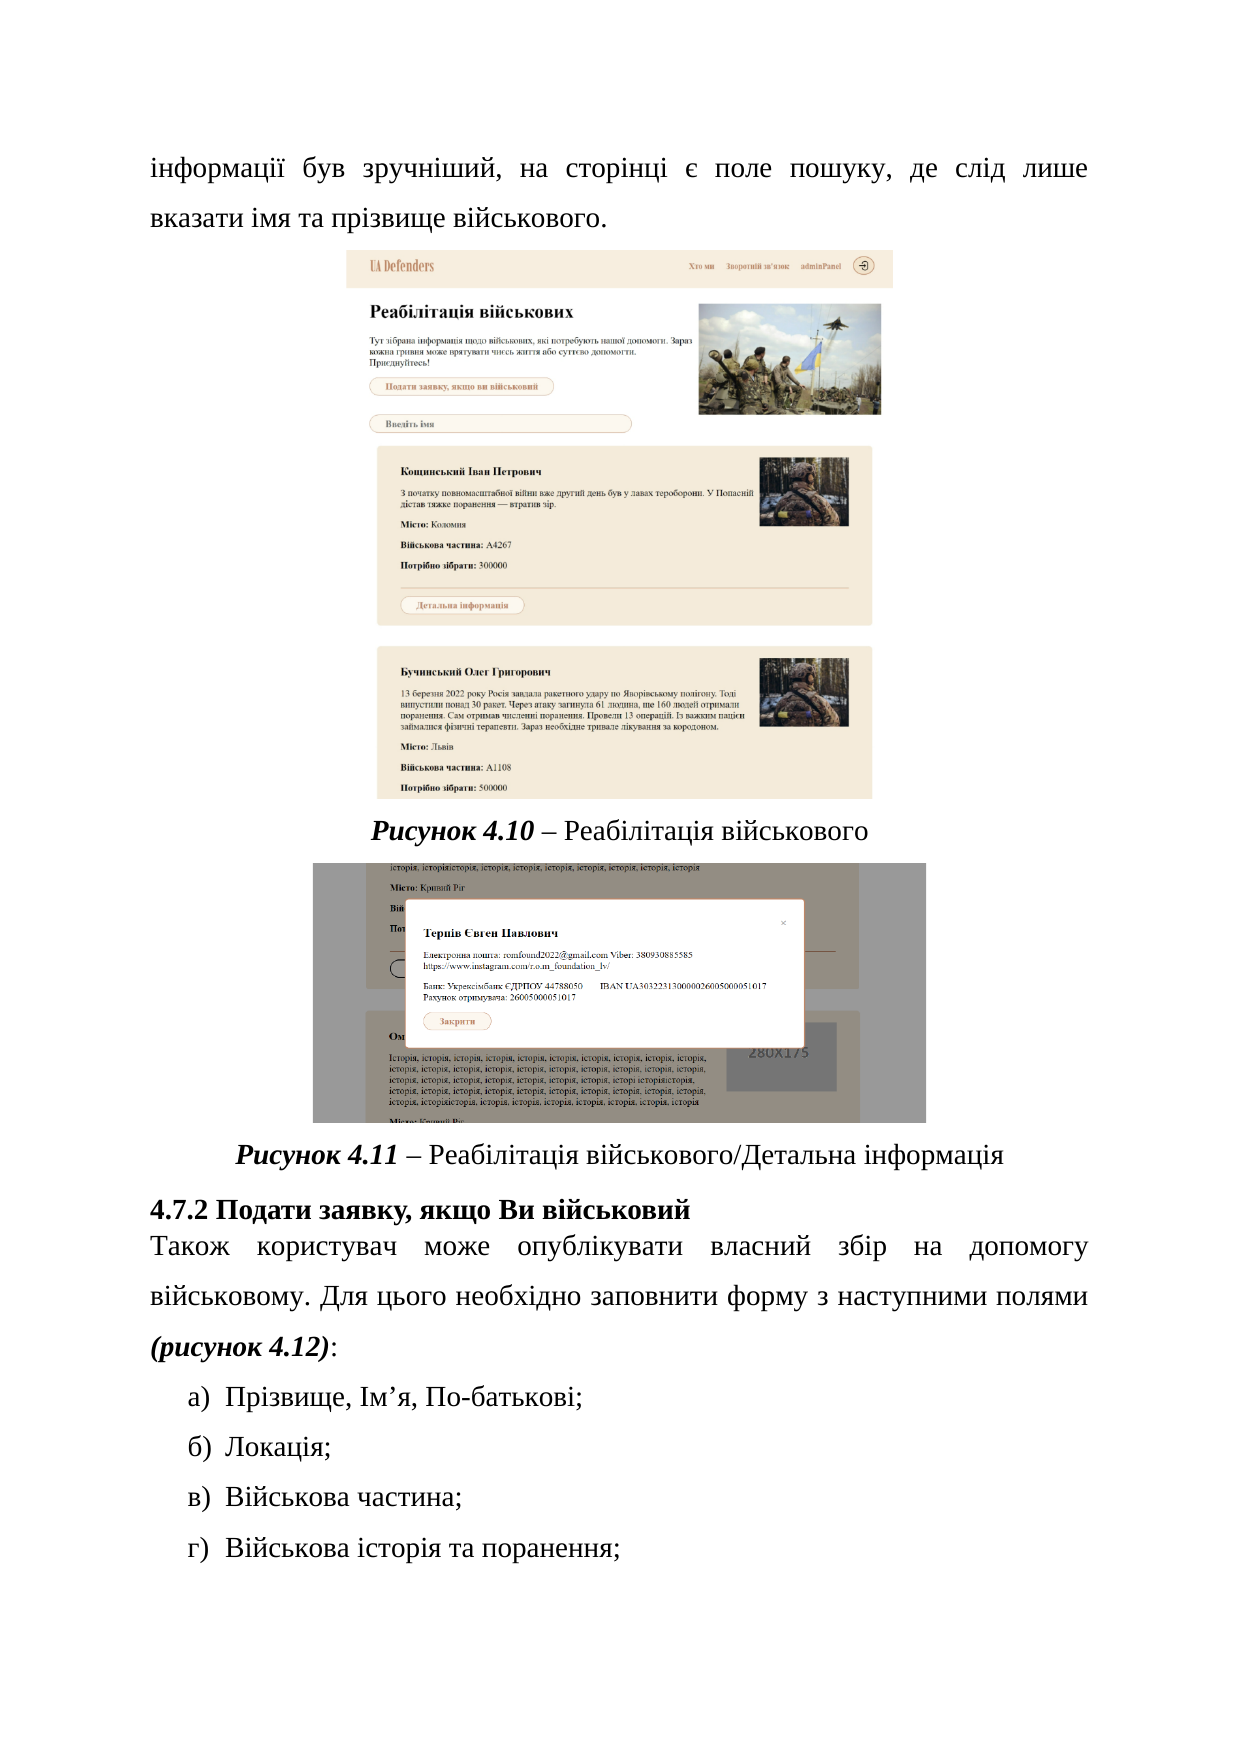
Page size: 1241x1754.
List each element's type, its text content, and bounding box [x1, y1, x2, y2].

list Військова частина; [187, 1479, 1089, 1513]
list Прізвище, Ім’я, По-батькові; [187, 1379, 1089, 1412]
text Рисунок 4.10 – Реабілітація військового [150, 813, 1089, 847]
picture [312, 863, 927, 1123]
subtitle 4.7.2 Подати заявку, якщо Ви військовий [150, 1192, 1090, 1225]
list Локація; [187, 1429, 1089, 1463]
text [150, 150, 1089, 234]
list Військова історія та поранення; [187, 1530, 1089, 1563]
picture [346, 250, 893, 799]
text Також користувач може опублікувати власний збір на допомогу військовому. Для цього необхідно заповнити форму з наступними полями (рисунок 4.12): [150, 1228, 1089, 1362]
text Рисунок 4.11 – Реабілітація військового/Детальна інформація [150, 1137, 1089, 1171]
